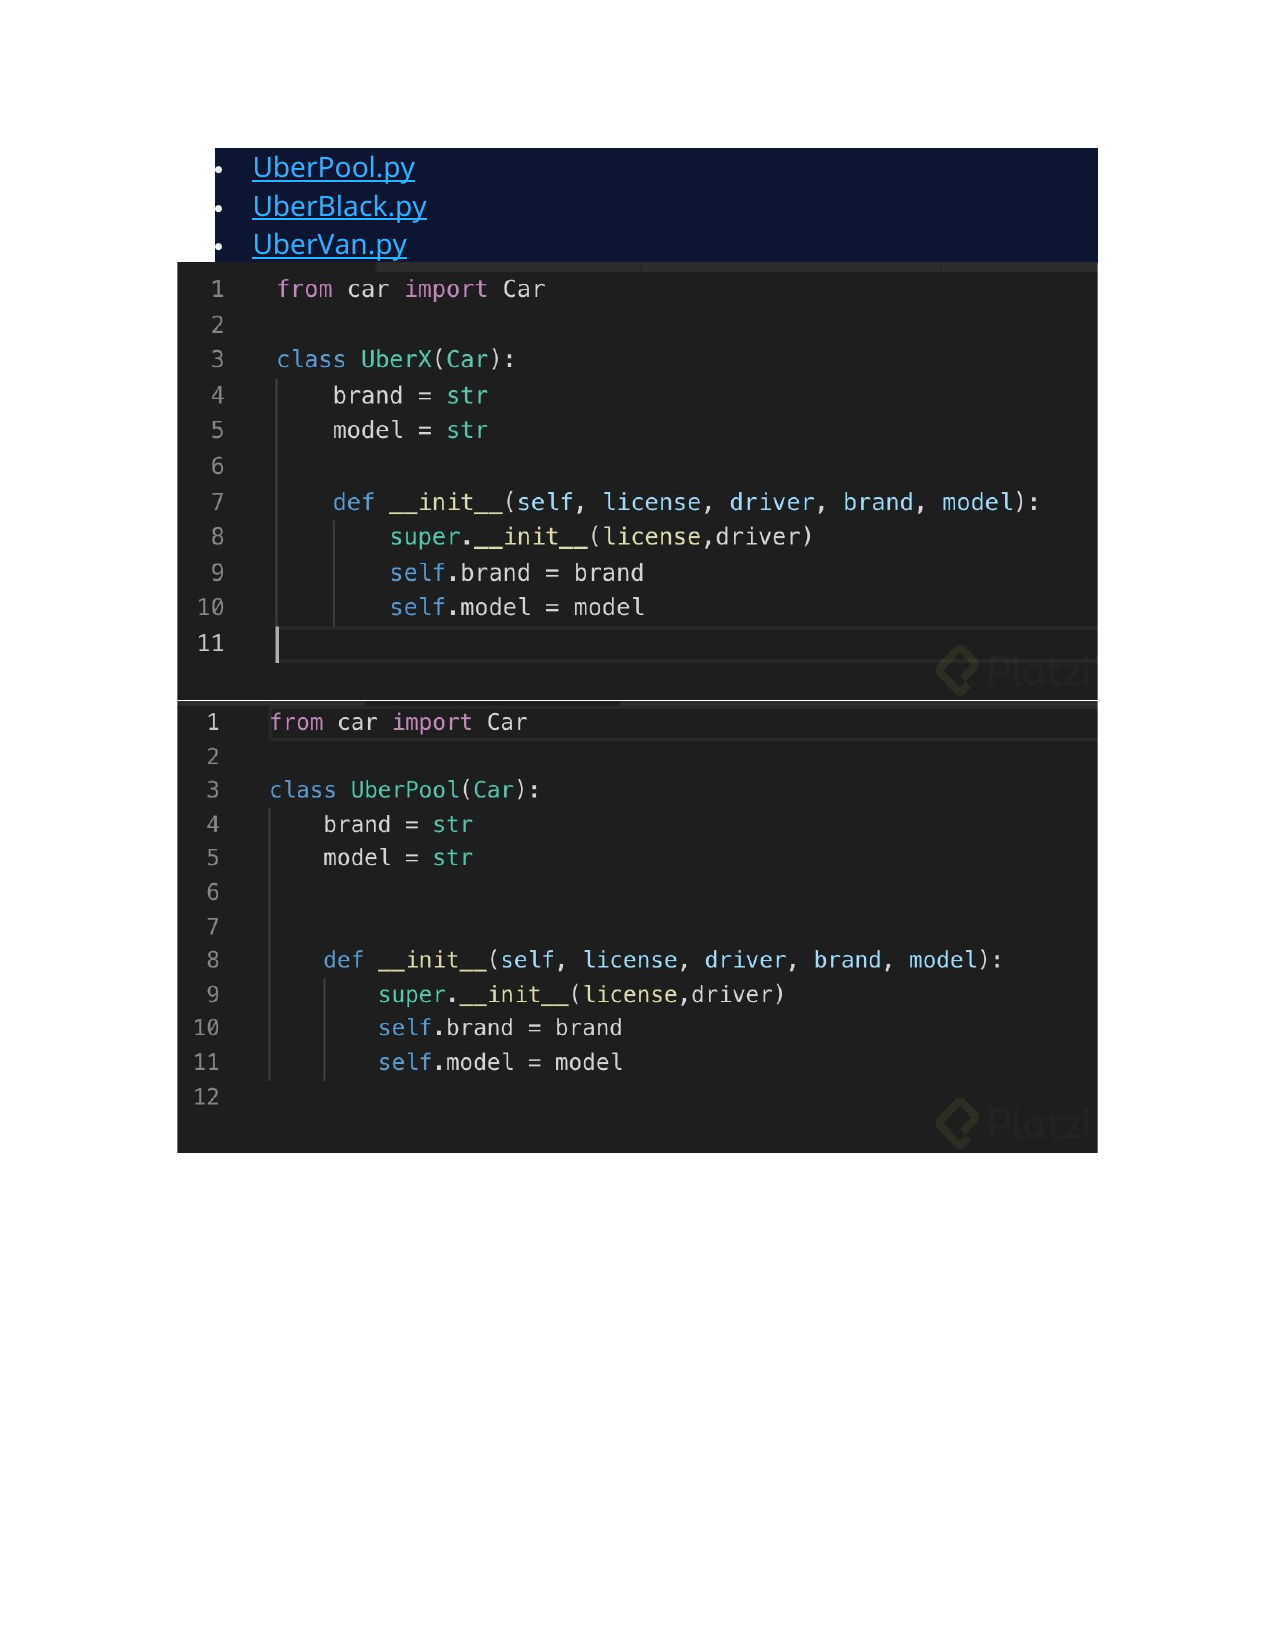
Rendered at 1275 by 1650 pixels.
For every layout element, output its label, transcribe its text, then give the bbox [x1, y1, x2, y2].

list UberBlack.py [215, 186, 1098, 224]
list UberPool.py [215, 148, 1098, 186]
picture [177, 262, 1098, 700]
picture [177, 701, 1098, 1153]
list UberVan.py [215, 224, 1098, 262]
